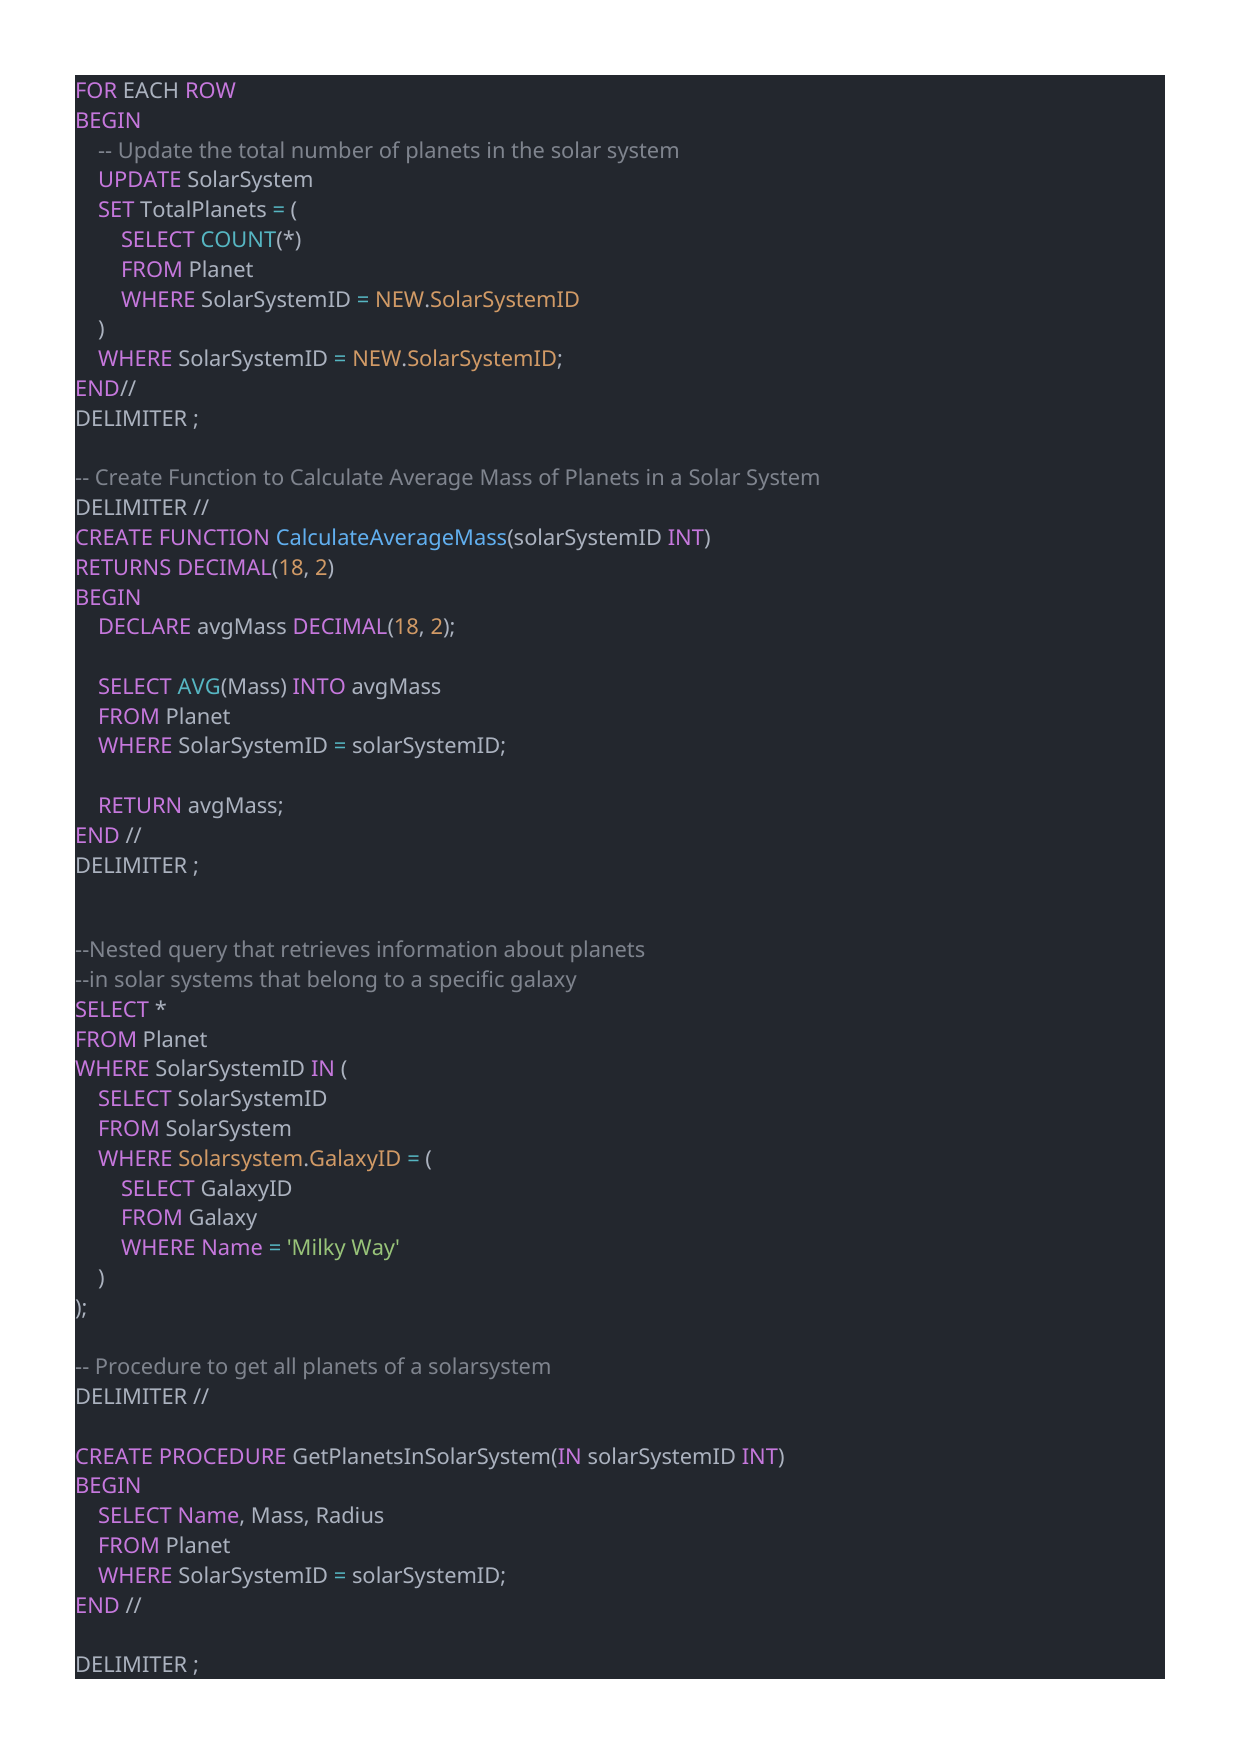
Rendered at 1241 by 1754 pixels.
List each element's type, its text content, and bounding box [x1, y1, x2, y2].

text FROM Planet [75, 1530, 1165, 1560]
text WHERE Name = 'Milky Way' [75, 1232, 1165, 1262]
text WHERE SolarSystemID = solarSystemID; [75, 730, 1165, 760]
text FROM Planet [75, 1023, 1165, 1053]
text FROM Planet [75, 701, 1165, 730]
text RETURNS DECIMAL(18, 2) [75, 552, 1165, 581]
text DECLARE avgMass DECIMAL(18, 2); [75, 611, 1165, 641]
text -- Update the total number of planets in the solar system [75, 134, 1165, 164]
text SELECT Name, Mass, Radius [75, 1500, 1165, 1530]
text DELIMITER // [75, 1381, 1165, 1411]
text FROM Planet [75, 254, 1165, 283]
text CREATE FUNCTION CalculateAverageMass(solarSystemID INT) [75, 522, 1165, 552]
text UPDATE SolarSystem [75, 164, 1165, 194]
text --in solar systems that belong to a specific galaxy [75, 964, 1165, 994]
text SET TotalPlanets = ( [75, 194, 1165, 224]
text DELIMITER // [75, 492, 1165, 522]
text FROM SolarSystem [75, 1113, 1165, 1143]
text WHERE Solarsystem.GalaxyID = ( [75, 1143, 1165, 1172]
text ) [75, 313, 1165, 343]
text FROM Galaxy [75, 1202, 1165, 1232]
text WHERE SolarSystemID = NEW.SolarSystemID; [75, 343, 1165, 373]
text SELECT COUNT(*) [75, 224, 1165, 254]
text SELECT * [75, 994, 1165, 1023]
text DELIMITER ; [75, 403, 1165, 432]
text SELECT SolarSystemID [75, 1083, 1165, 1113]
text WHERE SolarSystemID = NEW.SolarSystemID [75, 283, 1165, 313]
text --Nested query that retrieves information about planets [75, 934, 1165, 964]
text END// [75, 373, 1165, 403]
text ) [75, 1262, 1165, 1292]
text SELECT GalaxyID [75, 1172, 1165, 1202]
text ); [75, 1292, 1165, 1321]
text WHERE SolarSystemID IN ( [75, 1053, 1165, 1083]
text BEGIN [75, 581, 1165, 611]
text END // [75, 1589, 1165, 1619]
text FOR EACH ROW [75, 75, 1165, 105]
text RETURN avgMass; [75, 790, 1165, 820]
text BEGIN [75, 105, 1165, 134]
text END // [75, 820, 1165, 849]
text BEGIN [75, 1470, 1165, 1500]
text DELIMITER ; [75, 1649, 1165, 1679]
text -- Create Function to Calculate Average Mass of Planets in a Solar System [75, 462, 1165, 492]
text CREATE PROCEDURE GetPlanetsInSolarSystem(IN solarSystemID INT) [75, 1441, 1165, 1470]
text DELIMITER ; [75, 849, 1165, 879]
text WHERE SolarSystemID = solarSystemID; [75, 1560, 1165, 1589]
text SELECT AVG(Mass) INTO avgMass [75, 671, 1165, 701]
text -- Procedure to get all planets of a solarsystem [75, 1351, 1165, 1381]
